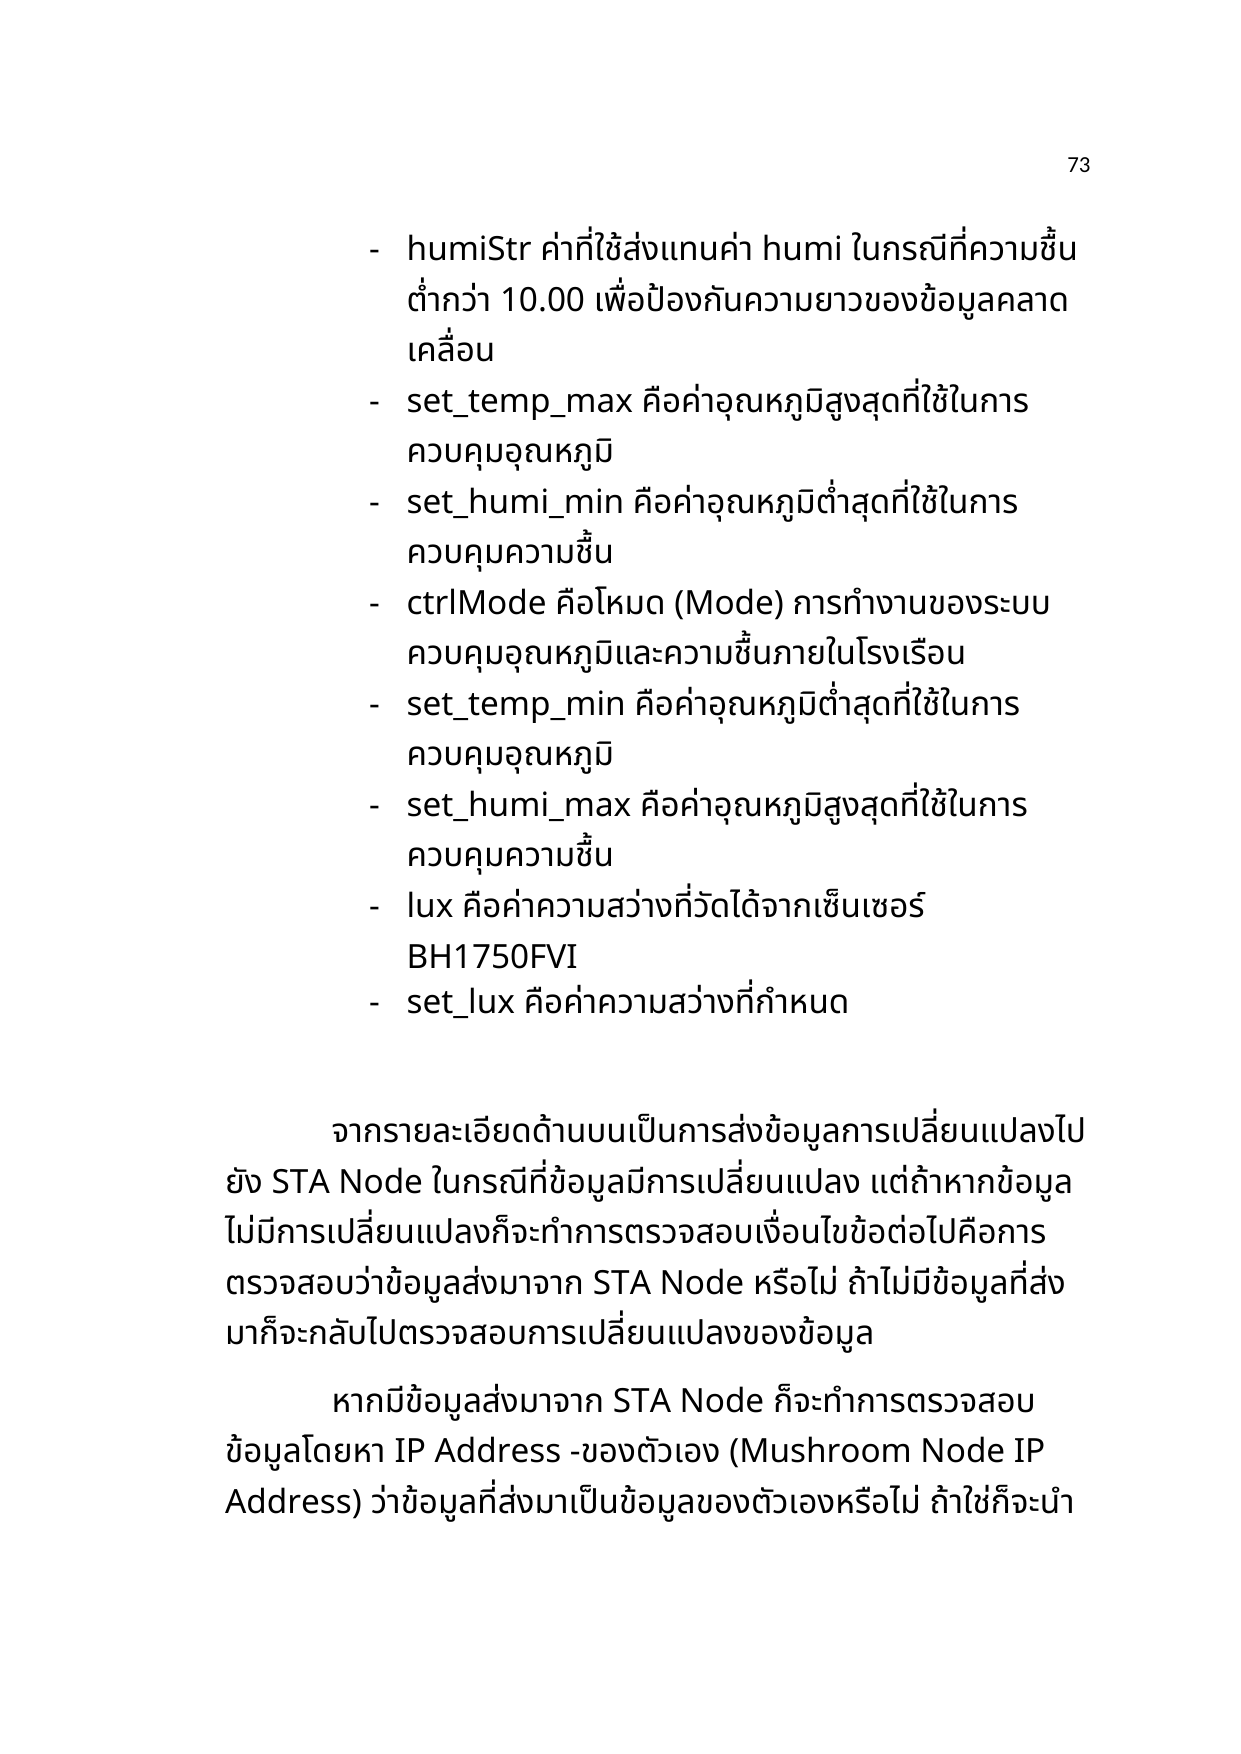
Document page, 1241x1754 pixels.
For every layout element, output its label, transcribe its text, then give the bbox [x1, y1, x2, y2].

list set_lux คือค่าความสว่างที่กำหนด [369, 978, 1090, 1028]
list set_humi_max คือค่าอุณหภูมิสูงสุดที่ใช้ในการควบคุมความชื้น [369, 781, 1090, 882]
list set_temp_max คือค่าอุณหภูมิสูงสุดที่ใช้ในการควบคุมอุณหภูมิ [369, 377, 1090, 478]
list humiStr ค่าที่ใช้ส่งแทนค่า humi ในกรณีที่ความชื้นต่ำกว่า 10.00 เพื่อป้องกันความยาวของข้อมูลคลาดเคลื่อน [369, 225, 1090, 377]
text จากรายละเอียดด้านบนเป็นการส่งข้อมูลการเปลี่ยนแปลงไปยัง STA Node ในกรณีที่ข้อมูลมีการเปลี่ยนแปลง แต่ถ้าหากข้อมูลไม่มีการเปลี่ยนแปลงก็จะทำการตรวจสอบเงื่อนไขข้อต่อไปคือการตรวจสอบว่าข้อมูลส่งมาจาก STA Node หรือไม่ ถ้าไม่มีข้อมูลที่ส่งมาก็จะกลับไปตรวจสอบการเปลี่ยนแปลงของข้อมูล [225, 1107, 1090, 1360]
list set_temp_min คือค่าอุณหภูมิต่ำสุดที่ใช้ในการควบคุมอุณหภูมิ [369, 680, 1090, 781]
list lux คือค่าความสว่างที่วัดได้จากเซ็นเซอร์ BH1750FVI [369, 882, 1090, 978]
list ctrlMode คือโหมด (Mode) การทำงานของระบบควบคุมอุณหภูมิและความชื้นภายในโรงเรือน [369, 579, 1090, 680]
list set_humi_min คือค่าอุณหภูมิต่ำสุดที่ใช้ในการควบคุมความชื้น [369, 478, 1090, 579]
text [225, 1376, 1090, 1528]
